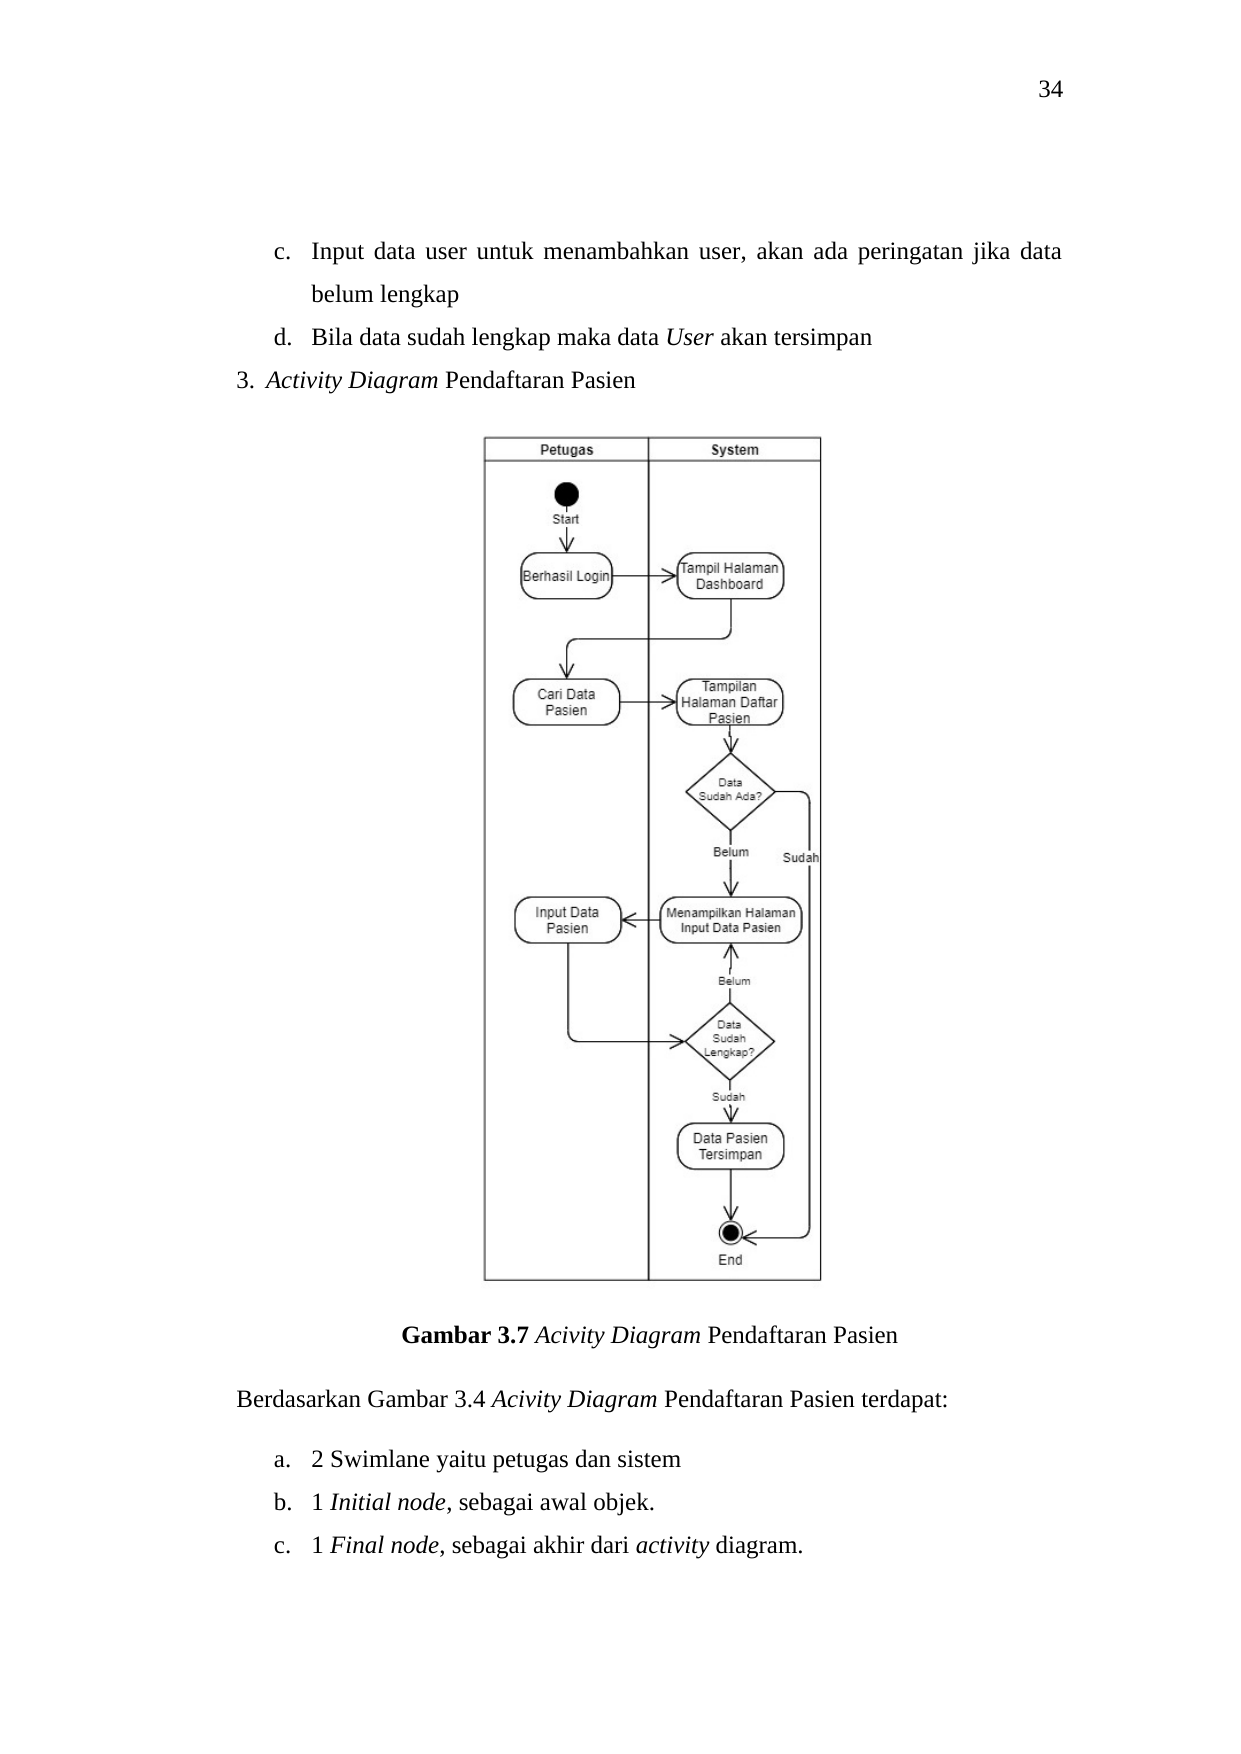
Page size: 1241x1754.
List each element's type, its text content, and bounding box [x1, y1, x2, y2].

text Berdasarkan Gambar 3.4 Acivity Diagram Pendaftaran Pasien terdapat: [236, 1384, 1063, 1413]
list 1 Initial node, sebagai awal objek. [274, 1487, 1063, 1516]
picture [472, 425, 827, 1289]
list 2 Swimlane yaitu petugas dan sistem [274, 1444, 1063, 1472]
text Gambar 3.7 Acivity Diagram Pendaftaran Pasien [236, 1320, 1063, 1349]
list Bila data sudah lengkap maka data User akan tersimpan [274, 322, 1063, 351]
list Input data user untuk menambahkan user, akan ada peringatan jika data belum lengkap [274, 236, 1063, 308]
list Activity Diagram Pendaftaran Pasien [236, 366, 1063, 394]
list 1 Final node, sebagai akhir dari activity diagram. [274, 1530, 1063, 1559]
